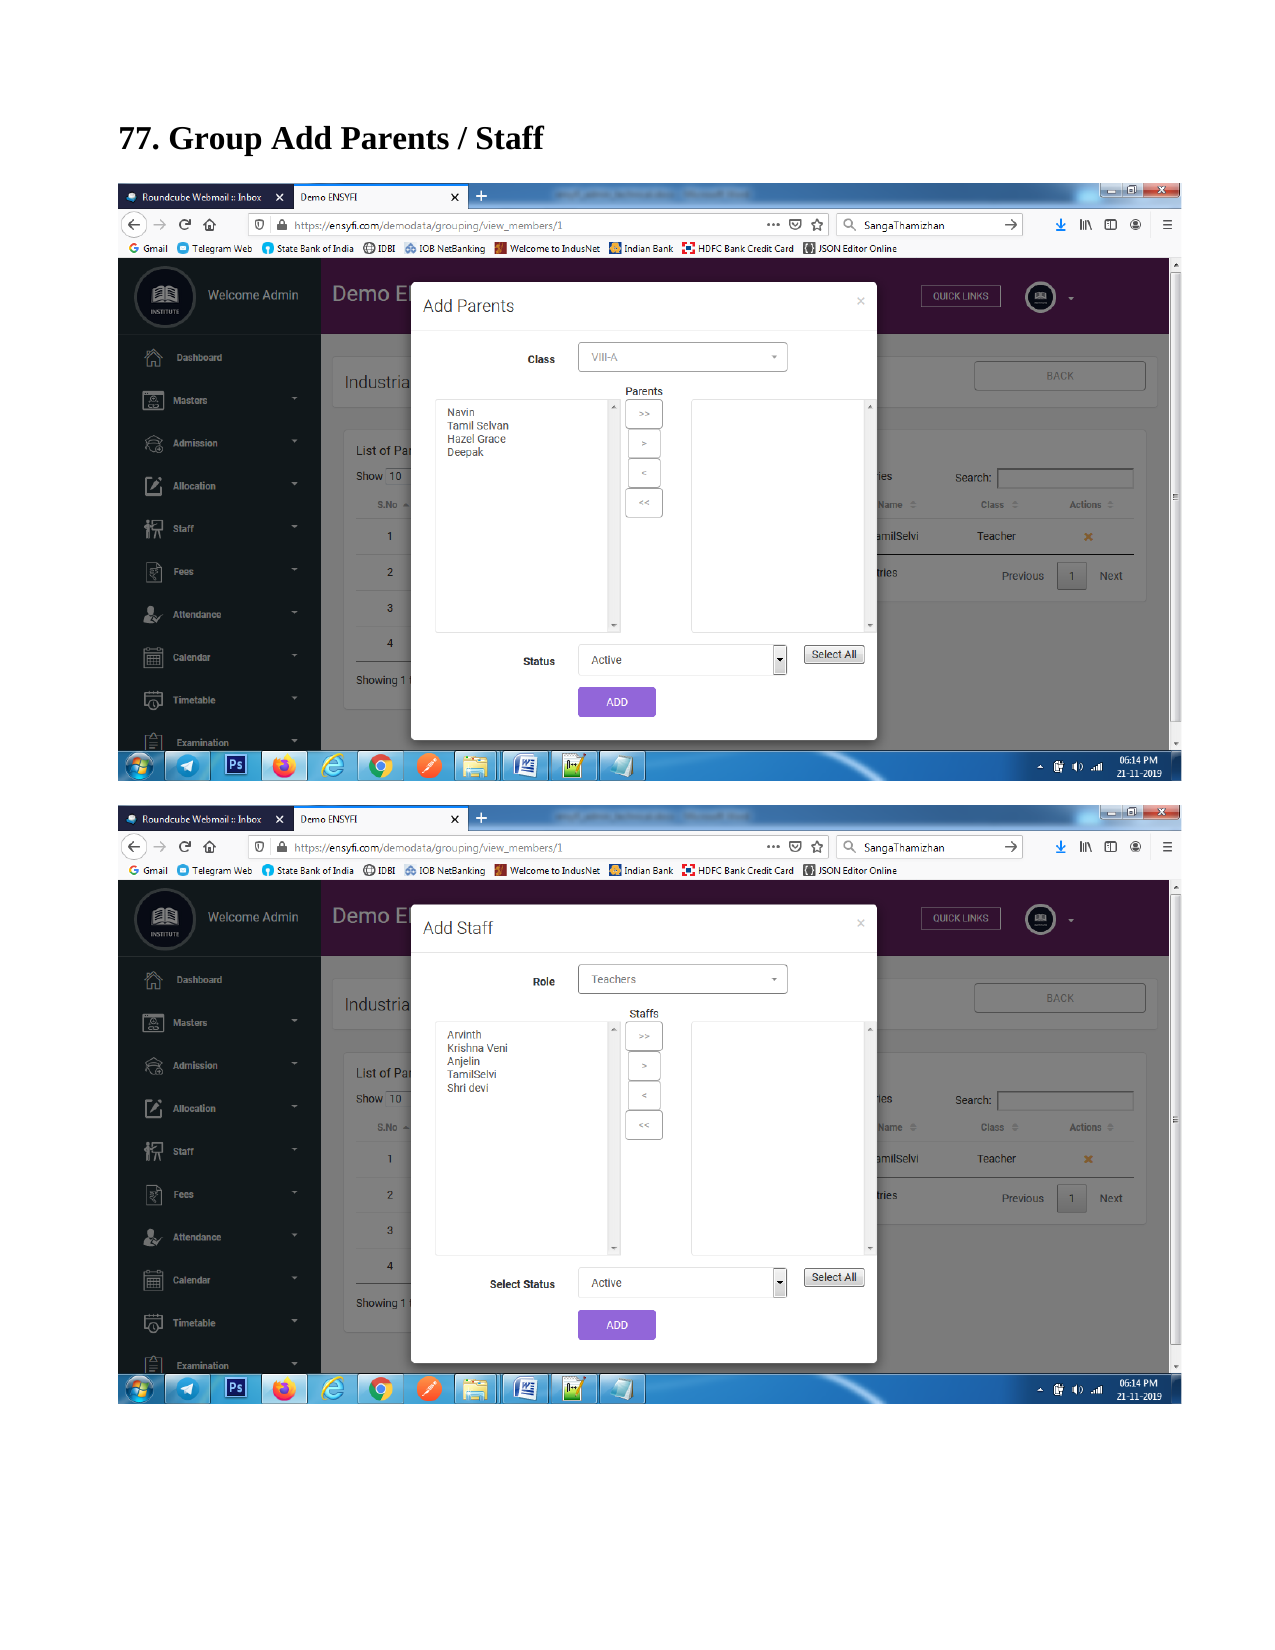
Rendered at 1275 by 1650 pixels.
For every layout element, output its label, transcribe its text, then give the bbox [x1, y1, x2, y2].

text 77. Group Add Parents / Staff [118, 118, 1181, 157]
picture [118, 805, 1182, 1404]
picture [118, 183, 1182, 781]
